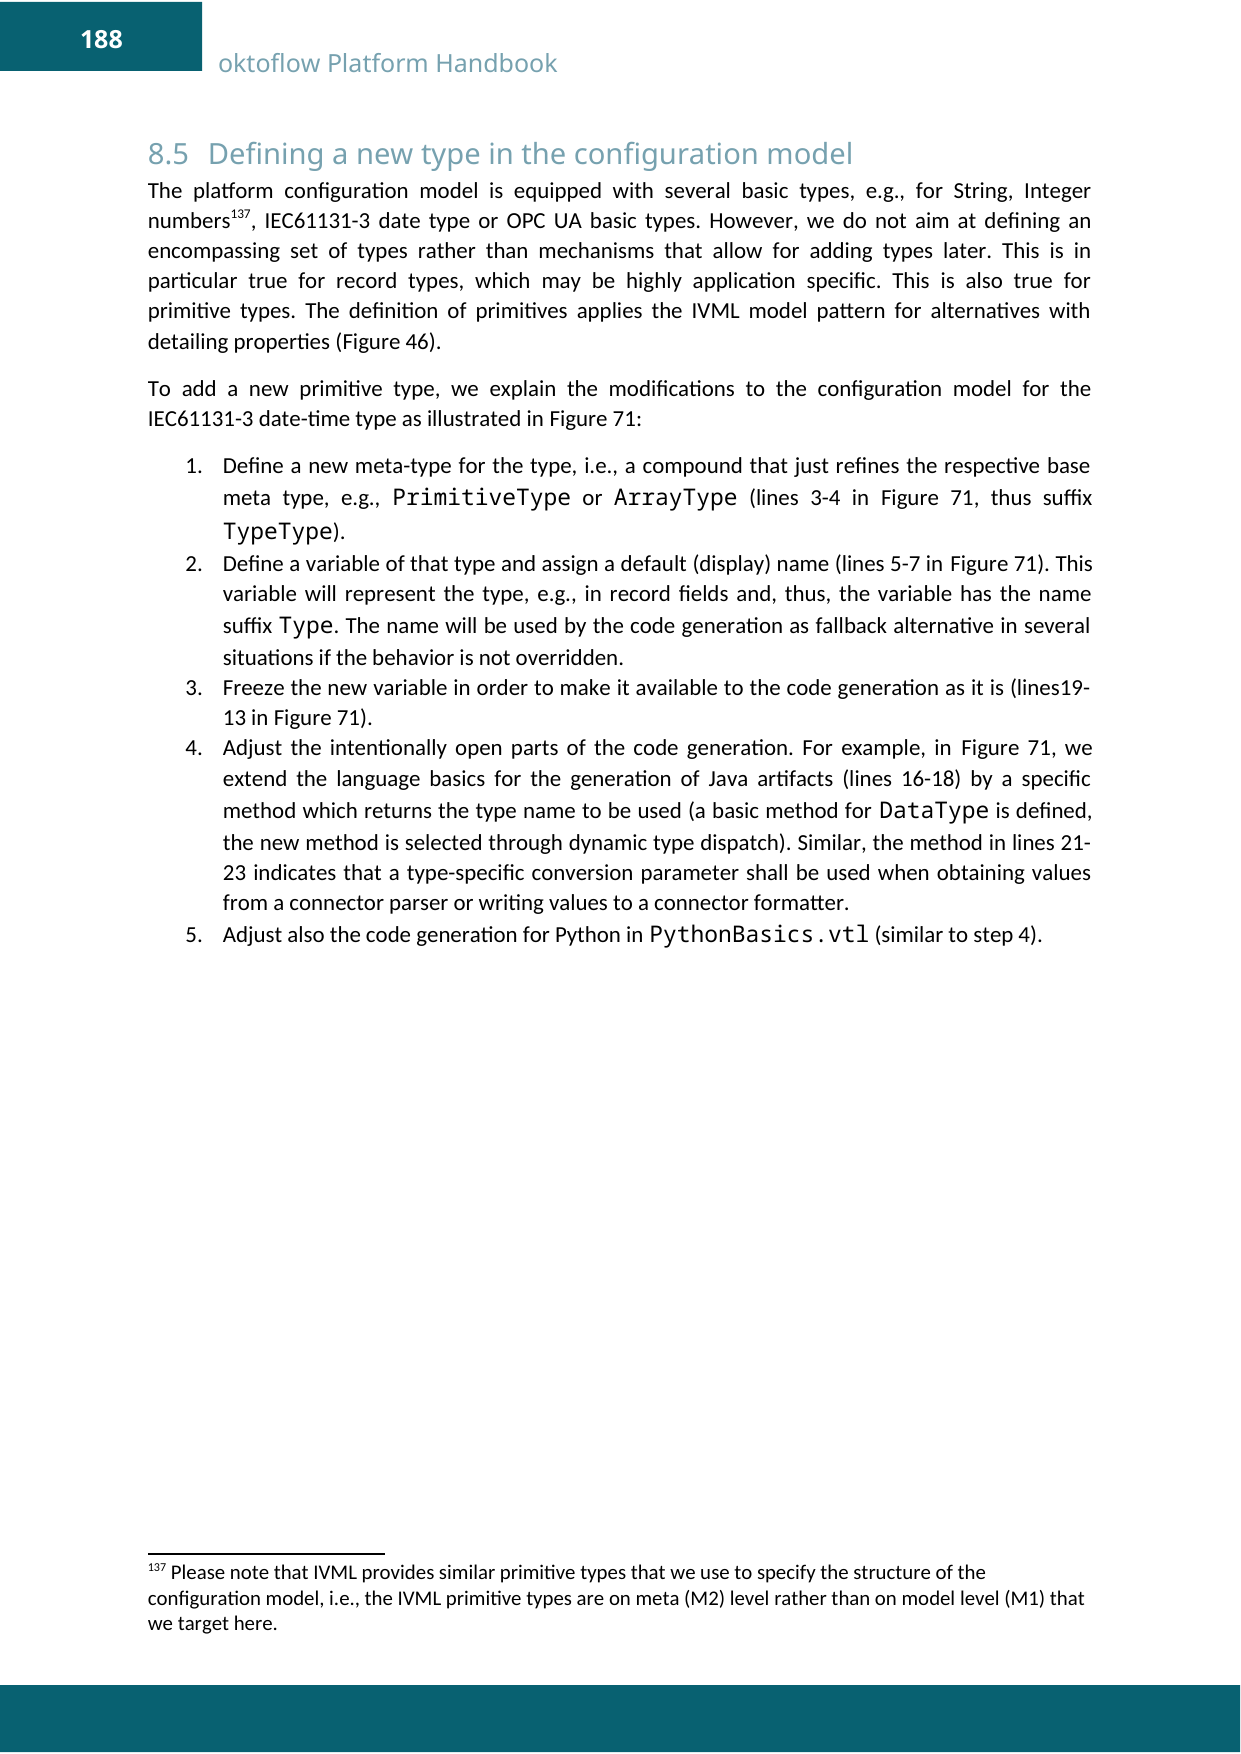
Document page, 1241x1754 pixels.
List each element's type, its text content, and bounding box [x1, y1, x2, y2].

list Define a variable of that type and assign a default (display) name (lines 5-7 in Figure 71). This variable will represent the type, e.g., in record fields and, thus, the variable has the name suffix Type. The name will be used by the code generation as fallback alternative in several situations if the behavior is not overridden. [185, 549, 1093, 671]
text The platform configuration model is equipped with several basic types, e.g., for String, Integer numbers, IEC61131-3 date type or OPC UA basic types. However, we do not aim at defining an encompassing set of types rather than mechanisms that allow for adding types later. This is in particular true for record types, which may be highly application specific. This is also true for primitive types. The definition of primitives applies the IVML model pattern for alternatives with detailing properties (Figure 46). [148, 176, 1093, 355]
text To add a new primitive type, we explain the modifications to the configuration model for the IEC61131-3 date-time type as illustrated in Figure 71: [148, 374, 1093, 432]
subtitle Defining a new type in the configuration model [148, 133, 1093, 173]
list Adjust also the code generation for Python in PythonBasics.vtl (similar to step 4). [185, 918, 1093, 949]
list Freeze the new variable in order to make it available to the code generation as it is (lines19-13 in Figure 71). [185, 673, 1093, 731]
list Adjust the intentionally open parts of the code generation. For example, in Figure 71, we extend the language basics for the generation of Java artifacts (lines 16-18) by a specific method which returns the type name to be used (a basic method for DataType is defined, the new method is selected through dynamic type dispatch). Similar, the method in lines 21-23 indicates that a type-specific conversion parameter shall be used when obtaining values from a connector parser or writing values to a connector formatter. [185, 733, 1093, 916]
list Define a new meta-type for the type, i.e., a compound that just refines the respective base meta type, e.g., PrimitiveType or ArrayType (lines 3-4 in Figure 71, thus suffix TypeType). [185, 451, 1093, 546]
